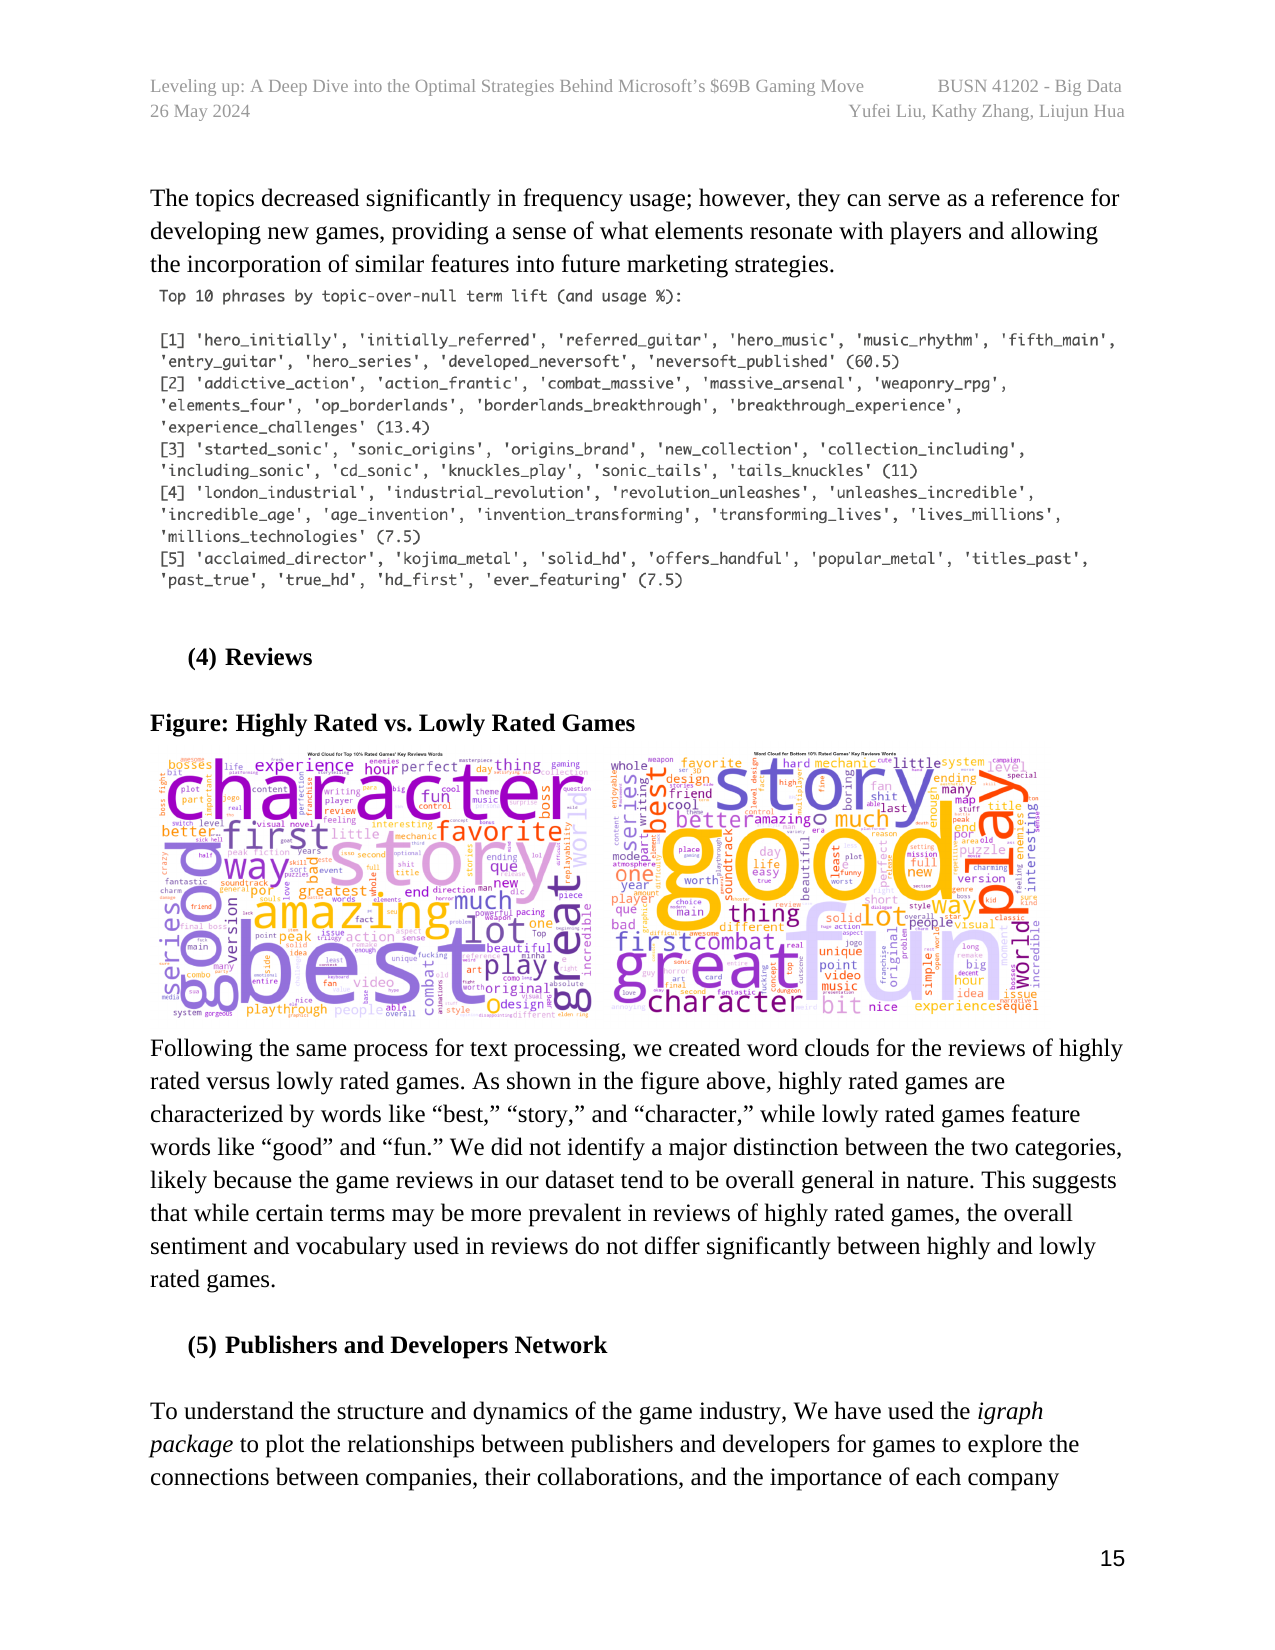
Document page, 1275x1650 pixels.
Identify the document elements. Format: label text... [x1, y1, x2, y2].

list Publishers and Developers Network [187, 1330, 1125, 1359]
text The topics decreased significantly in frequency usage; however, they can serve as a reference for developing new games, providing a sense of what elements resonate with players and allowing the incorporation of similar features into future marketing strategies. [150, 183, 1125, 278]
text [150, 1396, 1125, 1491]
picture [150, 741, 1052, 1029]
text Figure: Highly Rated vs. Lowly Rated Games [150, 708, 1125, 737]
text Following the same process for text processing, we created word clouds for the reviews of highly rated versus lowly rated games. As shown in the figure above, highly rated games are characterized by words like “best,” “story,” and “character,” while lowly rated games feature words like “good” and “fun.” We did not identify a major distinction between the two categories, likely because the game reviews in our dataset tend to be overall general in nature. This suggests that while certain terms may be more prevalent in reviews of highly rated games, the overall sentiment and vocabulary used in reviews do not differ significantly between highly and lowly rated games. [150, 1033, 1125, 1293]
picture [150, 282, 1125, 605]
list Reviews [187, 642, 1125, 671]
